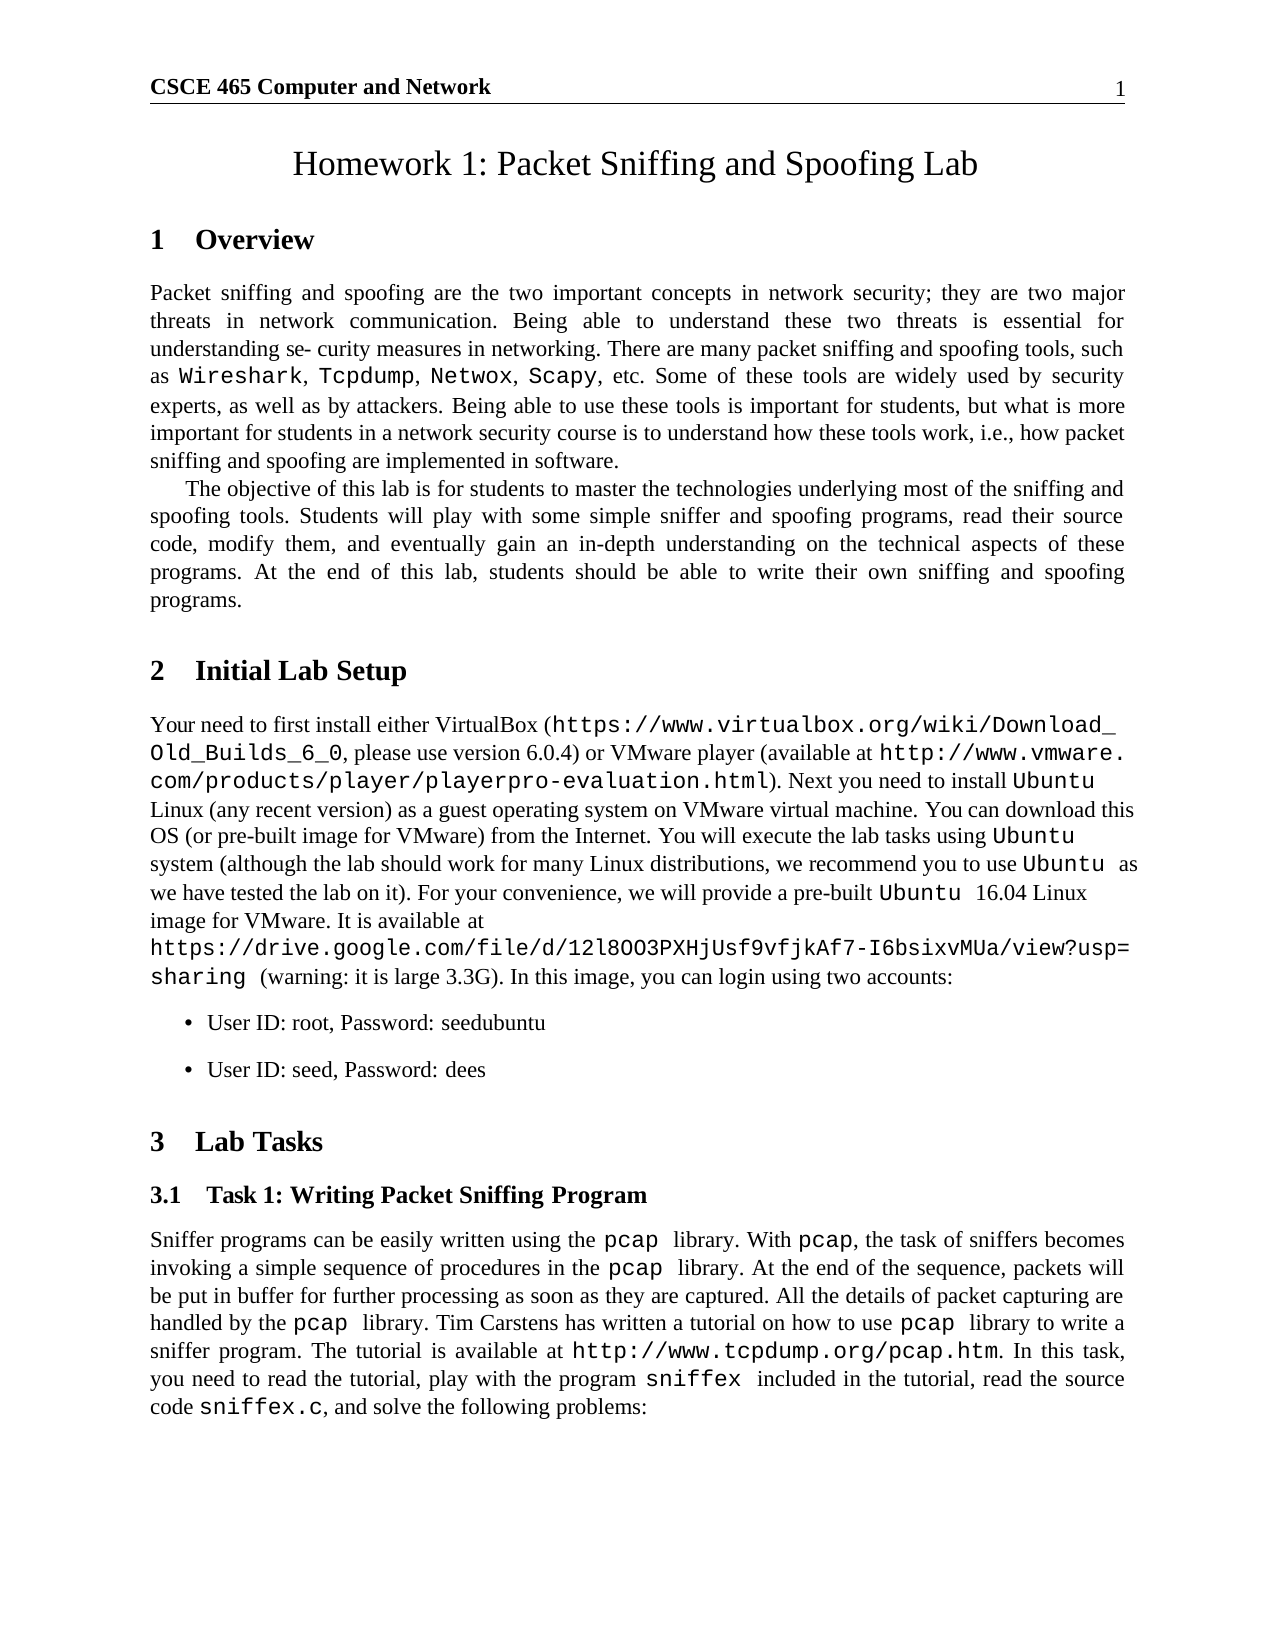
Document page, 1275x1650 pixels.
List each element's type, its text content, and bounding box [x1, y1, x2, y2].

subtitle Overview [150, 222, 1185, 255]
text Homework 1: Packet Sniffing and Spoofing Lab [292, 143, 1185, 183]
text The objective of this lab is for students to master the technologies underlying most of the sniffing and spoofing tools. Students will play with some simple sniffer and spoofing programs, read their source code, modify them, and eventually gain an in-depth understanding on the technical aspects of these programs. At the end of this lab, students should be able to write their own sniffing and spoofing programs. [150, 474, 1125, 613]
text Packet sniffing and spoofing are the two important concepts in network security; they are two major threats in network communication. Being able to understand these two threats is essential for understanding se- curity measures in networking. There are many packet sniffing and spoofing tools, such as Wireshark, Tcpdump, Netwox, Scapy, etc. Some of these tools are widely used by security experts, as well as by attackers. Being able to use these tools is important for students, but what is more important for students in a network security course is to understand how these tools work, i.e., how packet sniffing and spoofing are implemented in software. [150, 279, 1125, 473]
list User ID: root, Password: seedubuntu [184, 1009, 1185, 1036]
text Your need to first install either VirtualBox (https://www.virtualbox.org/wiki/Download_ Old_Builds_6_0, please use version 6.0.4) or VMware player (available at http://www.vmware. com/products/player/playerpro-evaluation.html). Next you need to install Ubuntu Linux (any recent version) as a guest operating system on VMware virtual machine. You can download this OS (or pre-built image for VMware) from the Internet. You will execute the lab tasks using Ubuntu system (although the lab should work for many Linux distributions, we recommend you to use Ubuntu as we have tested the lab on it). For your convenience, we will provide a pre-built Ubuntu 16.04 Linux image for VMware. It is available at [150, 711, 1141, 933]
subtitle Initial Lab Setup [150, 653, 1185, 687]
subtitle Task 1: Writing Packet Sniffing Program [150, 1180, 1185, 1209]
text https://drive.google.com/file/d/12l8OO3PXHjUsf9vfjkAf7-I6bsixvMUa/view?usp= sharing (warning: it is large 3.3G). In this image, you can login using two accounts: [150, 937, 1185, 991]
subtitle Lab Tasks [150, 1124, 1185, 1157]
list User ID: seed, Password: dees [184, 1056, 1185, 1083]
text Sniffer programs can be easily written using the pcap library. With pcap, the task of sniffers becomes invoking a simple sequence of procedures in the pcap library. At the end of the sequence, packets will be put in buffer for further processing as soon as they are captured. All the details of packet capturing are handled by the pcap library. Tim Carstens has written a tutorial on how to use pcap library to write a sniffer program. The tutorial is available at http://www.tcpdump.org/pcap.htm. In this task, you need to read the tutorial, play with the program sniffex included in the tutorial, read the source code sniffex.c, and solve the following problems: [150, 1226, 1125, 1422]
